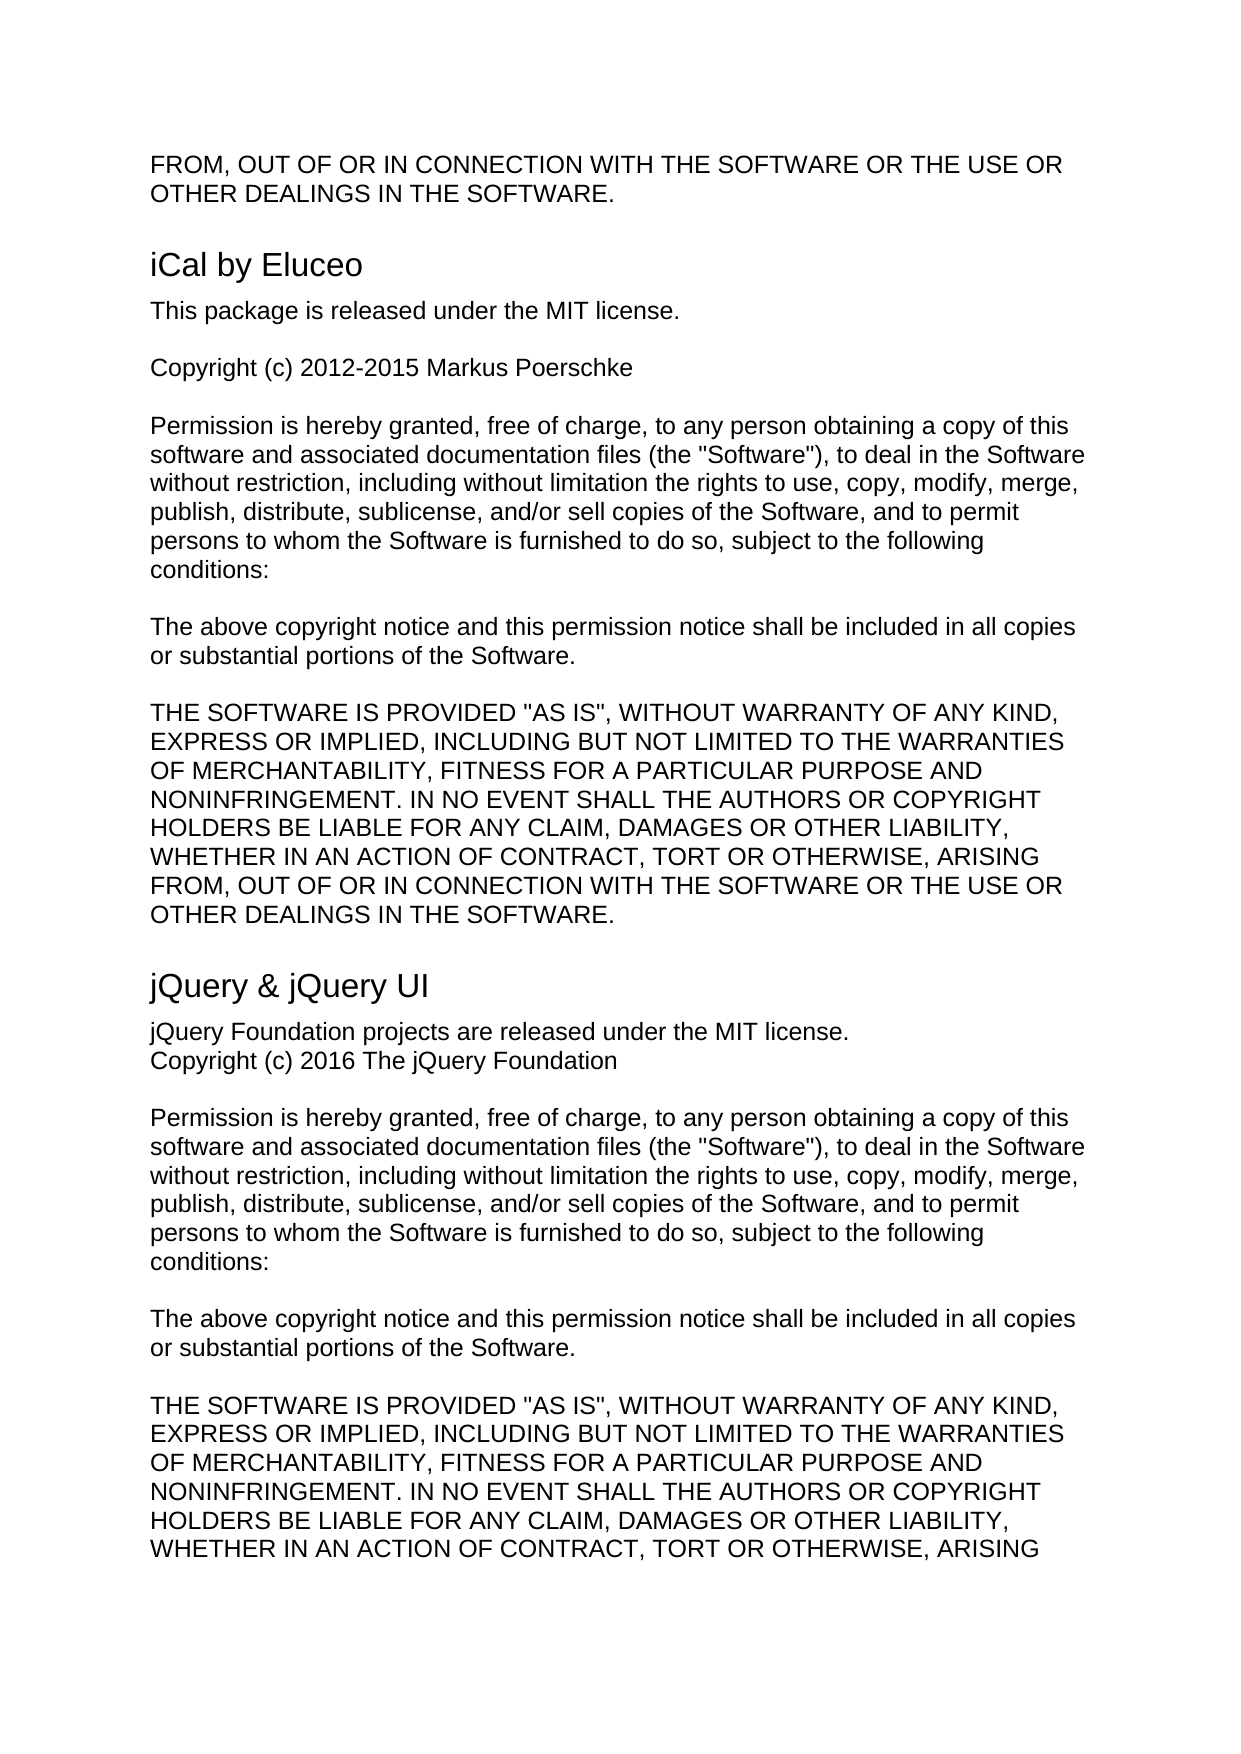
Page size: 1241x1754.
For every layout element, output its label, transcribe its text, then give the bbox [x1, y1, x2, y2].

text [150, 1391, 1090, 1563]
text jQuery Foundation projects are released under the MIT license. [150, 1017, 1090, 1046]
subtitle iCal by Eluceo [150, 245, 1090, 283]
text The above copyright notice and this permission notice shall be included in all copies or substantial portions of the Software. [150, 1304, 1090, 1362]
text Copyright (c) 2012-2015 Markus Poerschke [150, 353, 1090, 382]
text This package is released under the MIT license. [150, 296, 1090, 325]
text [150, 150, 1090, 207]
text The above copyright notice and this permission notice shall be included in all copies or substantial portions of the Software. [150, 612, 1090, 670]
subtitle jQuery & jQuery UI [150, 966, 1090, 1004]
text Copyright (c) 2016 The jQuery Foundation [150, 1046, 1090, 1074]
